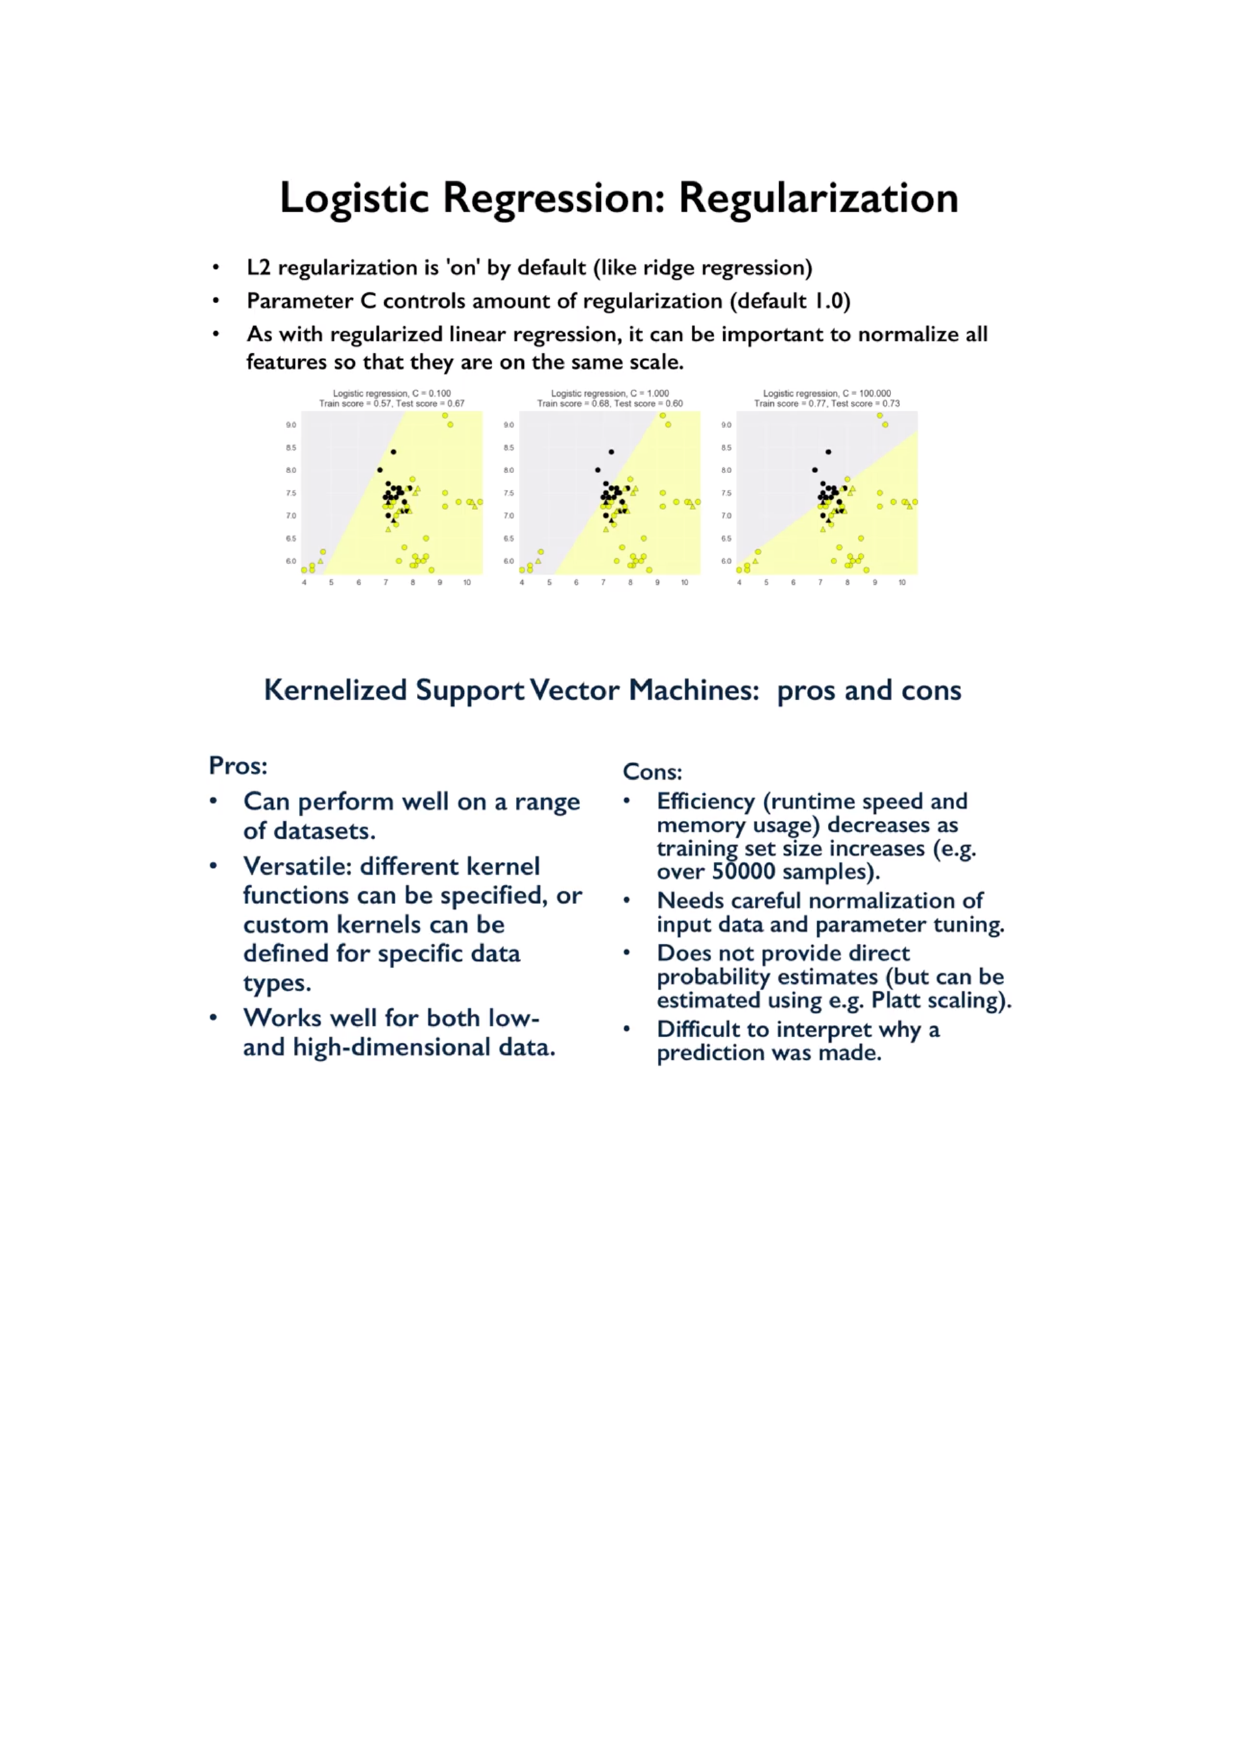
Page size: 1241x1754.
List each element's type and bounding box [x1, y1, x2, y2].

picture [187, 668, 1053, 1095]
picture [192, 168, 1048, 622]
